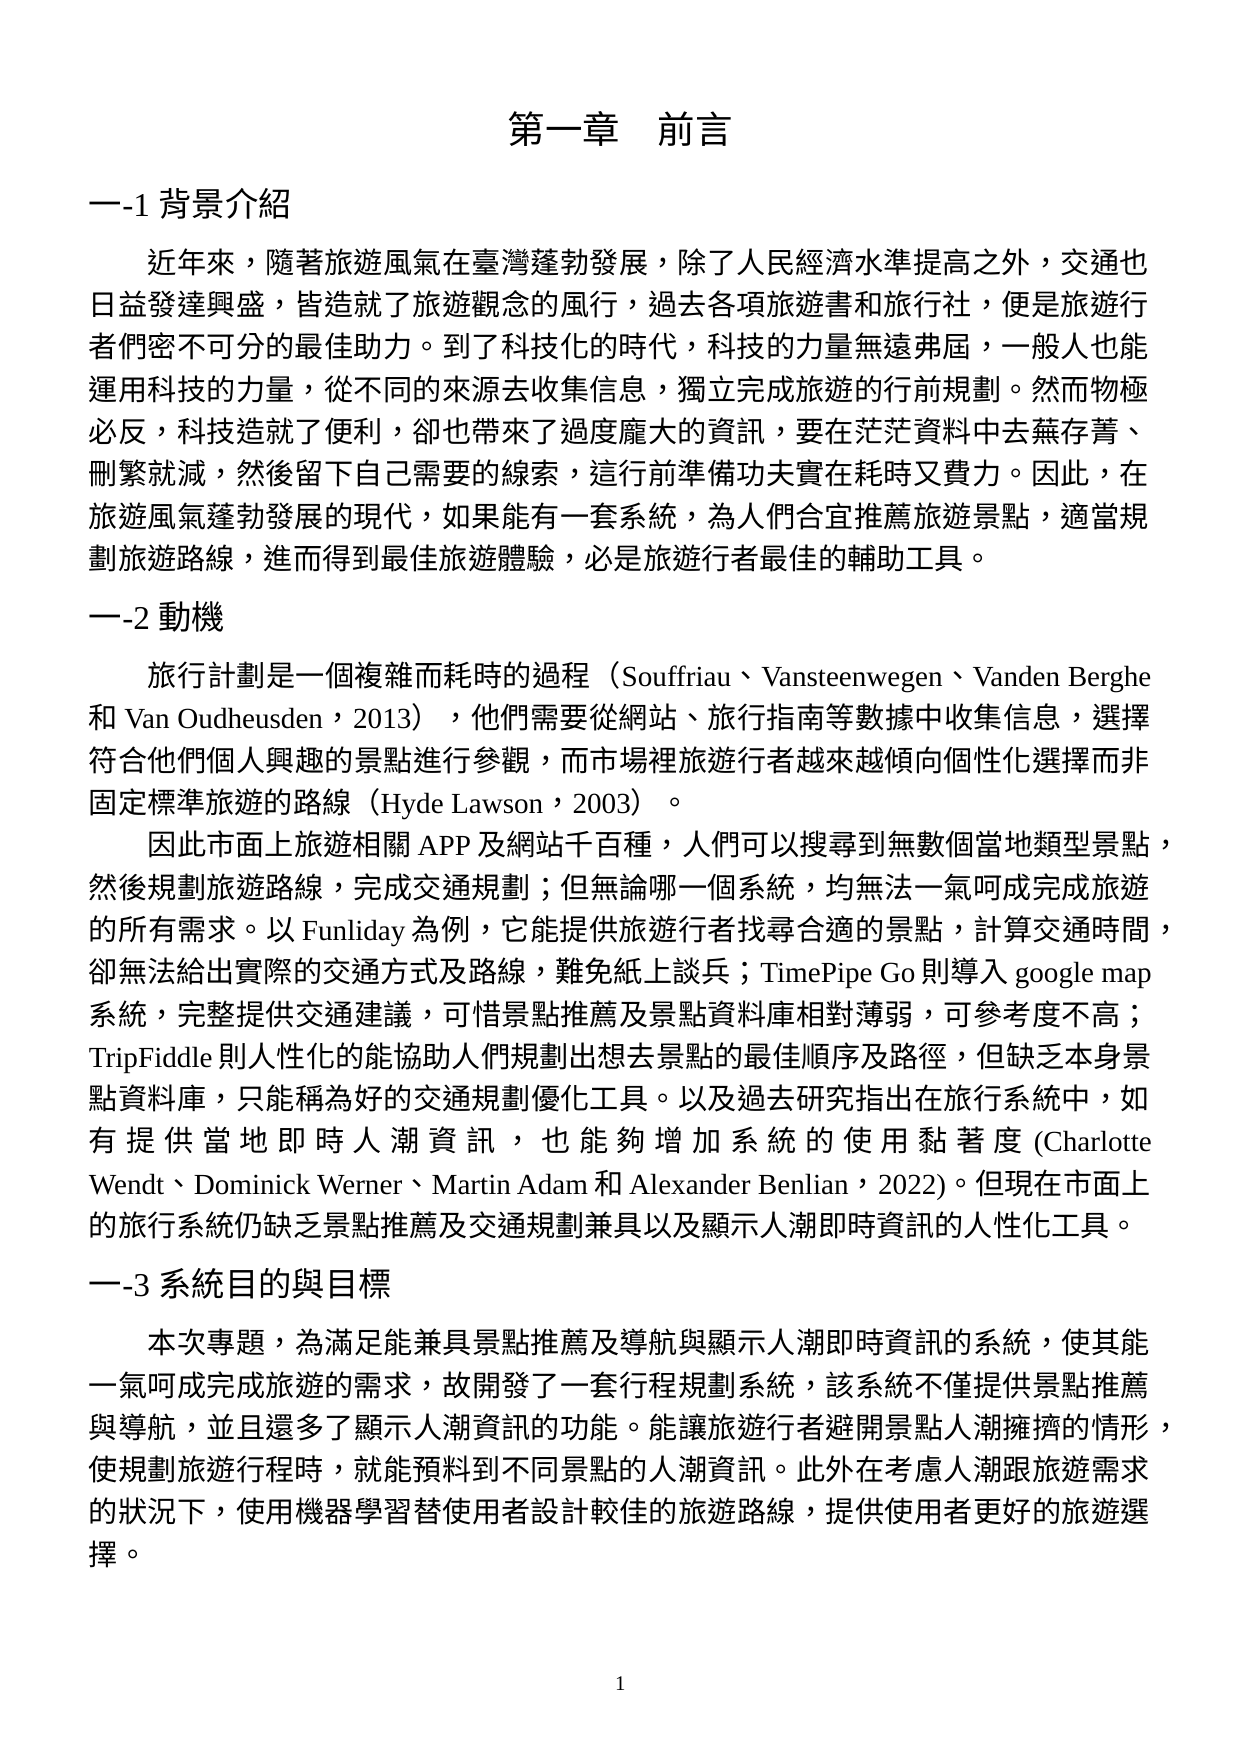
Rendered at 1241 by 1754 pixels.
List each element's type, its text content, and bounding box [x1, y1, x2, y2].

text 因此市面上旅遊相關APP及網站千百種，人們可以搜尋到無數個當地類型景點，然後規劃旅遊路線，完成交通規劃；但無論哪一個系統，均無法一氣呵成完成旅遊的所有需求。以Funliday為例，它能提供旅遊行者找尋合適的景點，計算交通時間，卻無法給出實際的交通方式及路線，難免紙上談兵；TimePipe Go則導入google map系統，完整提供交通建議，可惜景點推薦及景點資料庫相對薄弱，可參考度不高；TripFiddle則人性化的能協助人們規劃出想去景點的最佳順序及路徑，但缺乏本身景點資料庫，只能稱為好的交通規劃優化工具。以及過去研究指出在旅行系統中，如有提供當地即時人潮資訊，也能夠增加系統的使用黏著度(Charlotte Wendt、Dominick Werner、Martin Adam和Alexander Benlian，2022)。但現在市面上的旅行系統仍缺乏景點推薦及交通規劃兼具以及顯示人潮即時資訊的人性化工具。 [89, 822, 1152, 1245]
subtitle 系統目的與目標 [89, 1245, 1152, 1320]
subtitle 動機 [89, 578, 1152, 653]
text 近年來，隨著旅遊風氣在臺灣蓬勃發展，除了人民經濟水準提高之外，交通也日益發達興盛，皆造就了旅遊觀念的風行，過去各項旅遊書和旅行社，便是旅遊行者們密不可分的最佳助力。到了科技化的時代，科技的力量無遠弗屆，一般人也能運用科技的力量，從不同的來源去收集信息，獨立完成旅遊的行前規劃。然而物極必反，科技造就了便利，卻也帶來了過度龐大的資訊，要在茫茫資料中去蕪存菁、刪繁就減，然後留下自己需要的線索，這行前準備功夫實在耗時又費力。因此，在旅遊風氣蓬勃發展的現代，如果能有一套系統，為人們合宜推薦旅遊景點，適當規劃旅遊路線，進而得到最佳旅遊體驗，必是旅遊行者最佳的輔助工具。 [89, 239, 1152, 578]
subtitle 前言 [89, 89, 1152, 164]
subtitle 背景介紹 [89, 164, 1152, 239]
text 本次專題，為滿足能兼具景點推薦及導航與顯示人潮即時資訊的系統，使其能一氣呵成完成旅遊的需求，故開發了一套行程規劃系統，該系統不僅提供景點推薦與導航，並且還多了顯示人潮資訊的功能。能讓旅遊行者避開景點人潮擁擠的情形，使規劃旅遊行程時，就能預料到不同景點的人潮資訊。此外在考慮人潮跟旅遊需求的狀況下，使用機器學習替使用者設計較佳的旅遊路線，提供使用者更好的旅遊選擇。 [89, 1320, 1152, 1574]
text 旅行計劃是一個複雜而耗時的過程（Souffriau、Vansteenwegen、Vanden Berghe和Van Oudheusden，2013），他們需要從網站、旅行指南等數據中收集信息，選擇符合他們個人興趣的景點進行參觀，而市場裡旅遊行者越來越傾向個性化選擇而非固定標準旅遊的路線（Hyde Lawson，2003）。 [89, 653, 1152, 822]
